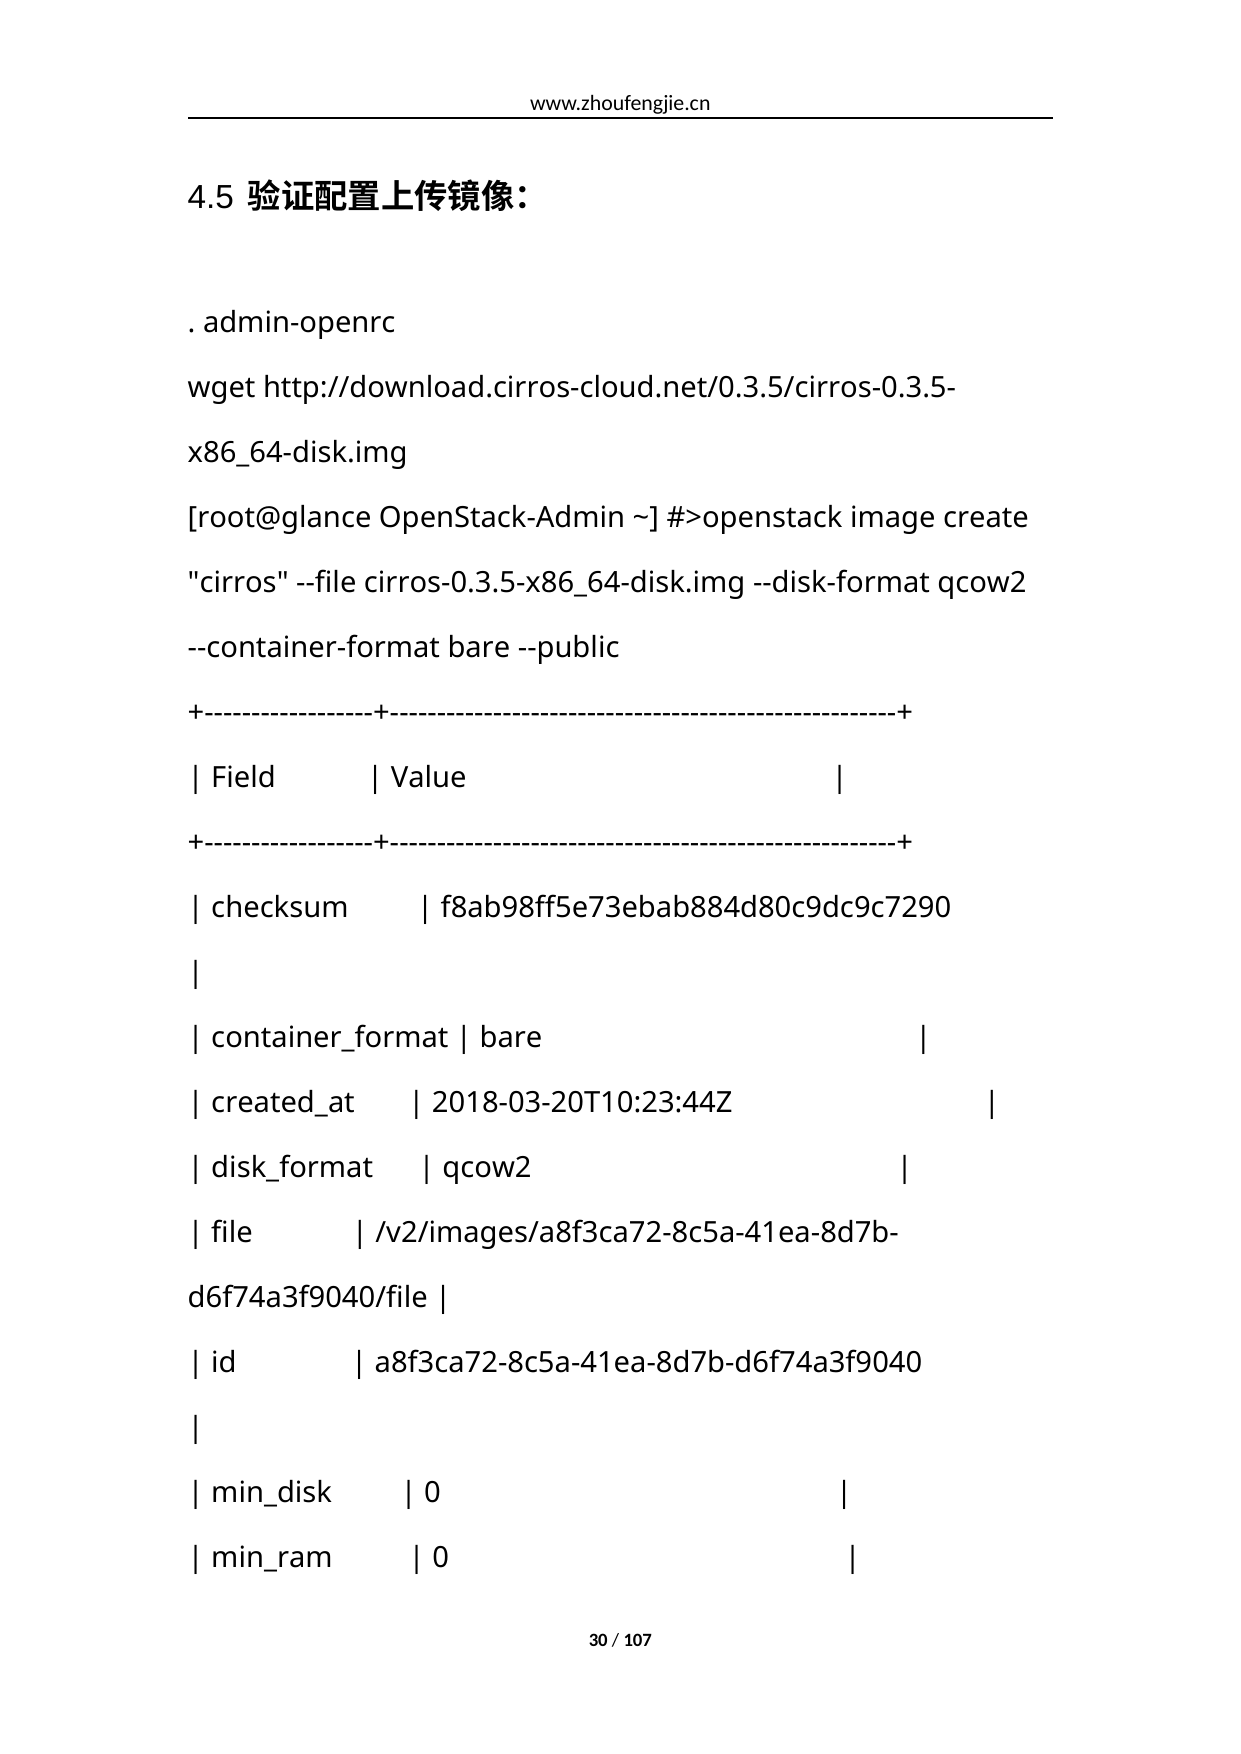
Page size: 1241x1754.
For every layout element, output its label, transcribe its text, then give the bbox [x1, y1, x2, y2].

list 验证配置上传镜像： [187, 162, 1053, 227]
text wget http://download.cirros-cloud.net/0.3.5/cirros-0.3.5-x86_64-disk.img [187, 354, 1053, 484]
text +------------------+------------------------------------------------------+ [187, 679, 1053, 744]
text | Field | Value | [187, 744, 1053, 809]
text | checksum | f8ab98ff5e73ebab884d80c9dc9c7290 | [187, 874, 1053, 1004]
text | min_ram | 0 | [187, 1524, 1053, 1589]
text | container_format | bare | [187, 1004, 1053, 1069]
text . admin-openrc [187, 289, 1053, 354]
text | file | /v2/images/a8f3ca72-8c5a-41ea-8d7b-d6f74a3f9040/file | [187, 1199, 1053, 1329]
text | min_disk | 0 | [187, 1459, 1053, 1524]
text +------------------+------------------------------------------------------+ [187, 809, 1053, 874]
text | created_at | 2018-03-20T10:23:44Z | [187, 1069, 1053, 1134]
text | id | a8f3ca72-8c5a-41ea-8d7b-d6f74a3f9040 | [187, 1329, 1053, 1459]
text | disk_format | qcow2 | [187, 1134, 1053, 1199]
text [root@glance OpenStack-Admin ~] #>openstack image create "cirros" --file cirros-0.3.5-x86_64-disk.img --disk-format qcow2 --container-format bare --public [187, 484, 1053, 679]
